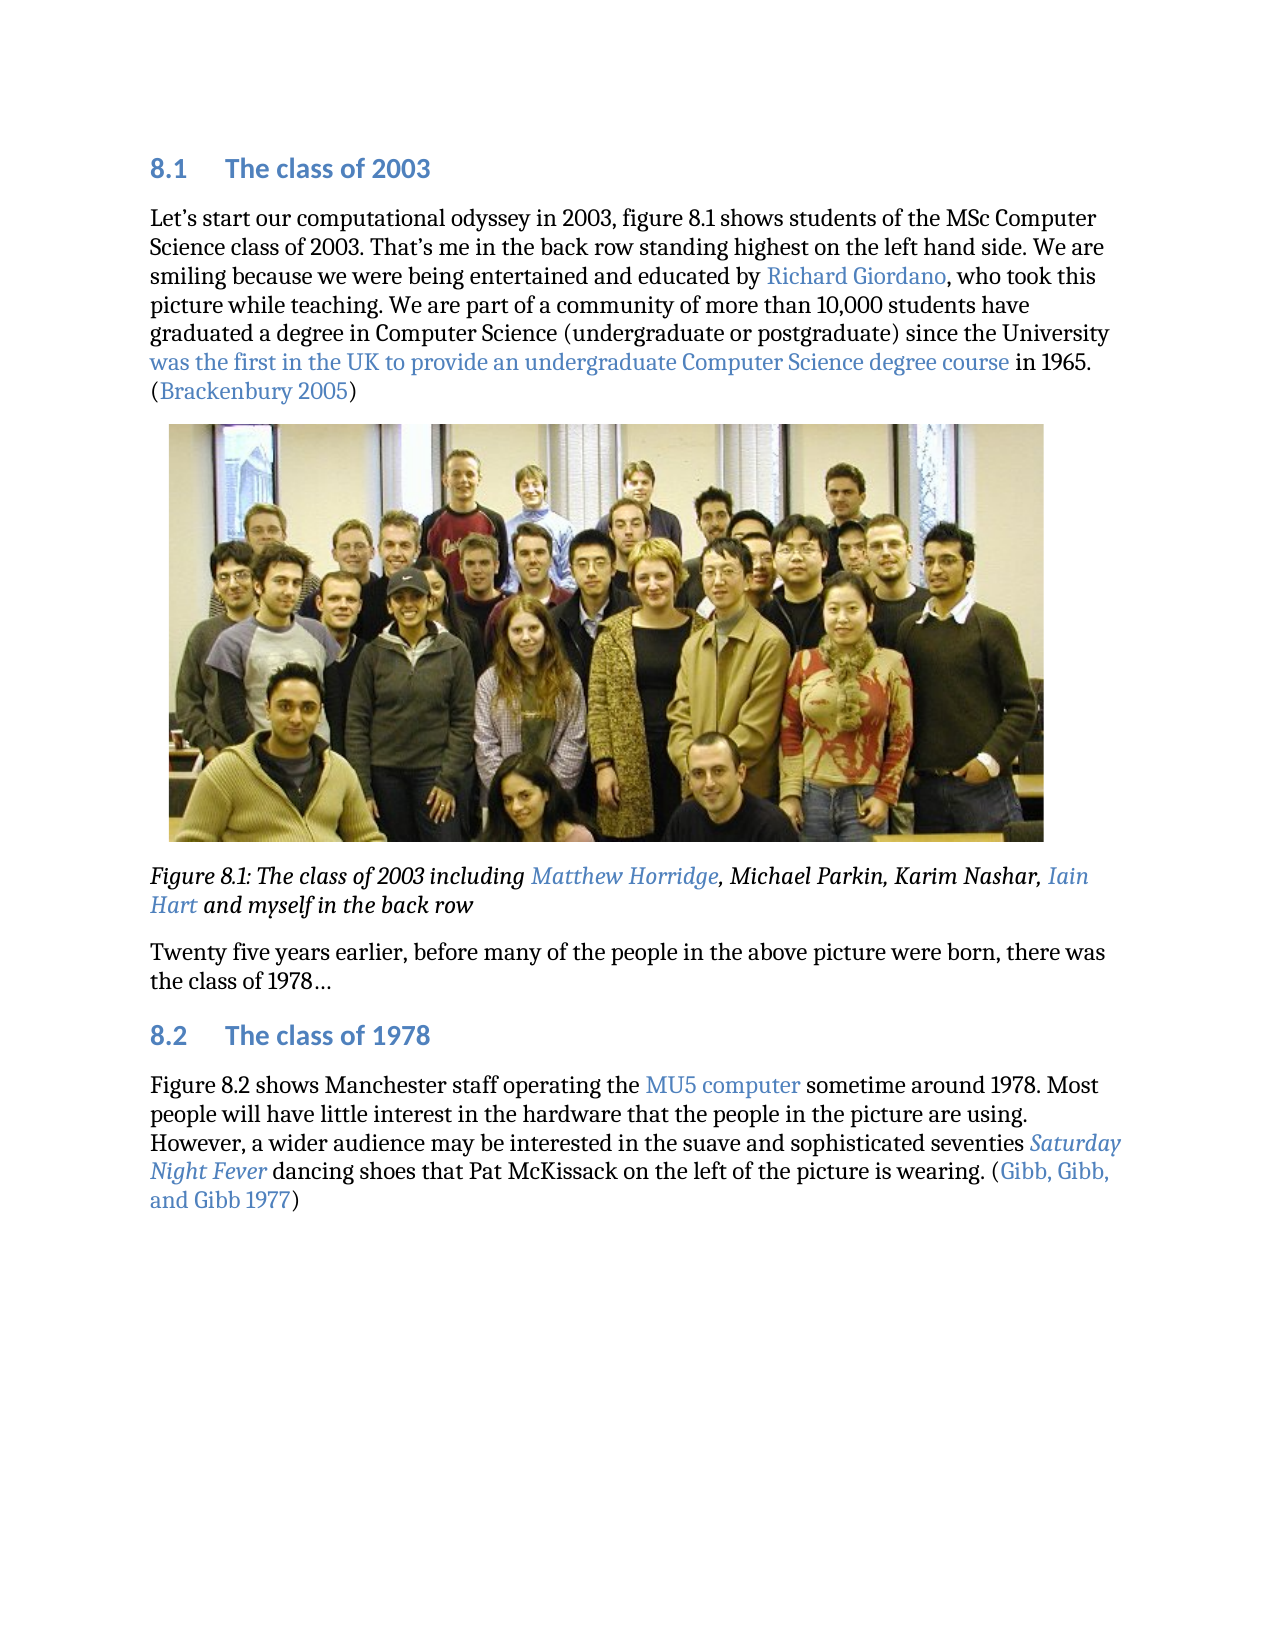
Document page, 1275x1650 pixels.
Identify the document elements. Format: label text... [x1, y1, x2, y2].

text Twenty five years earlier, before many of the people in the above picture were born, there was the class of 1978… [150, 938, 1125, 996]
text Let’s start our computational odyssey in 2003, figure 8.1 shows students of the MSc Computer Science class of 2003. That’s me in the back row standing highest on the left hand side. We are smiling because we were being entertained and educated by Richard Giordano, who took this picture while teaching. We are part of a community of more than 10,000 students have graduated a degree in Computer Science (undergraduate or postgraduate) since the University was the first in the UK to provide an undergraduate Computer Science degree course in 1965. (Brackenbury 2005) [150, 204, 1125, 406]
text Figure 8.2 shows Manchester staff operating the MU5 computer sometime around 1978. Most people will have little interest in the hardware that the people in the picture are using. However, a wider audience may be interested in the suave and sophisticated seventies Saturday Night Fever dancing shoes that Pat McKissack on the left of the picture is wearing. (Gibb, Gibb, and Gibb 1977) [150, 1071, 1125, 1215]
subtitle 8.1 The class of 2003 [150, 150, 1125, 186]
subtitle 8.2 The class of 1978 [150, 1017, 1125, 1052]
picture [168, 424, 1044, 842]
text Figure 8.1: The class of 2003 including Matthew Horridge, Michael Parkin, Karim Nashar, Iain Hart and myself in the back row [150, 862, 1125, 919]
